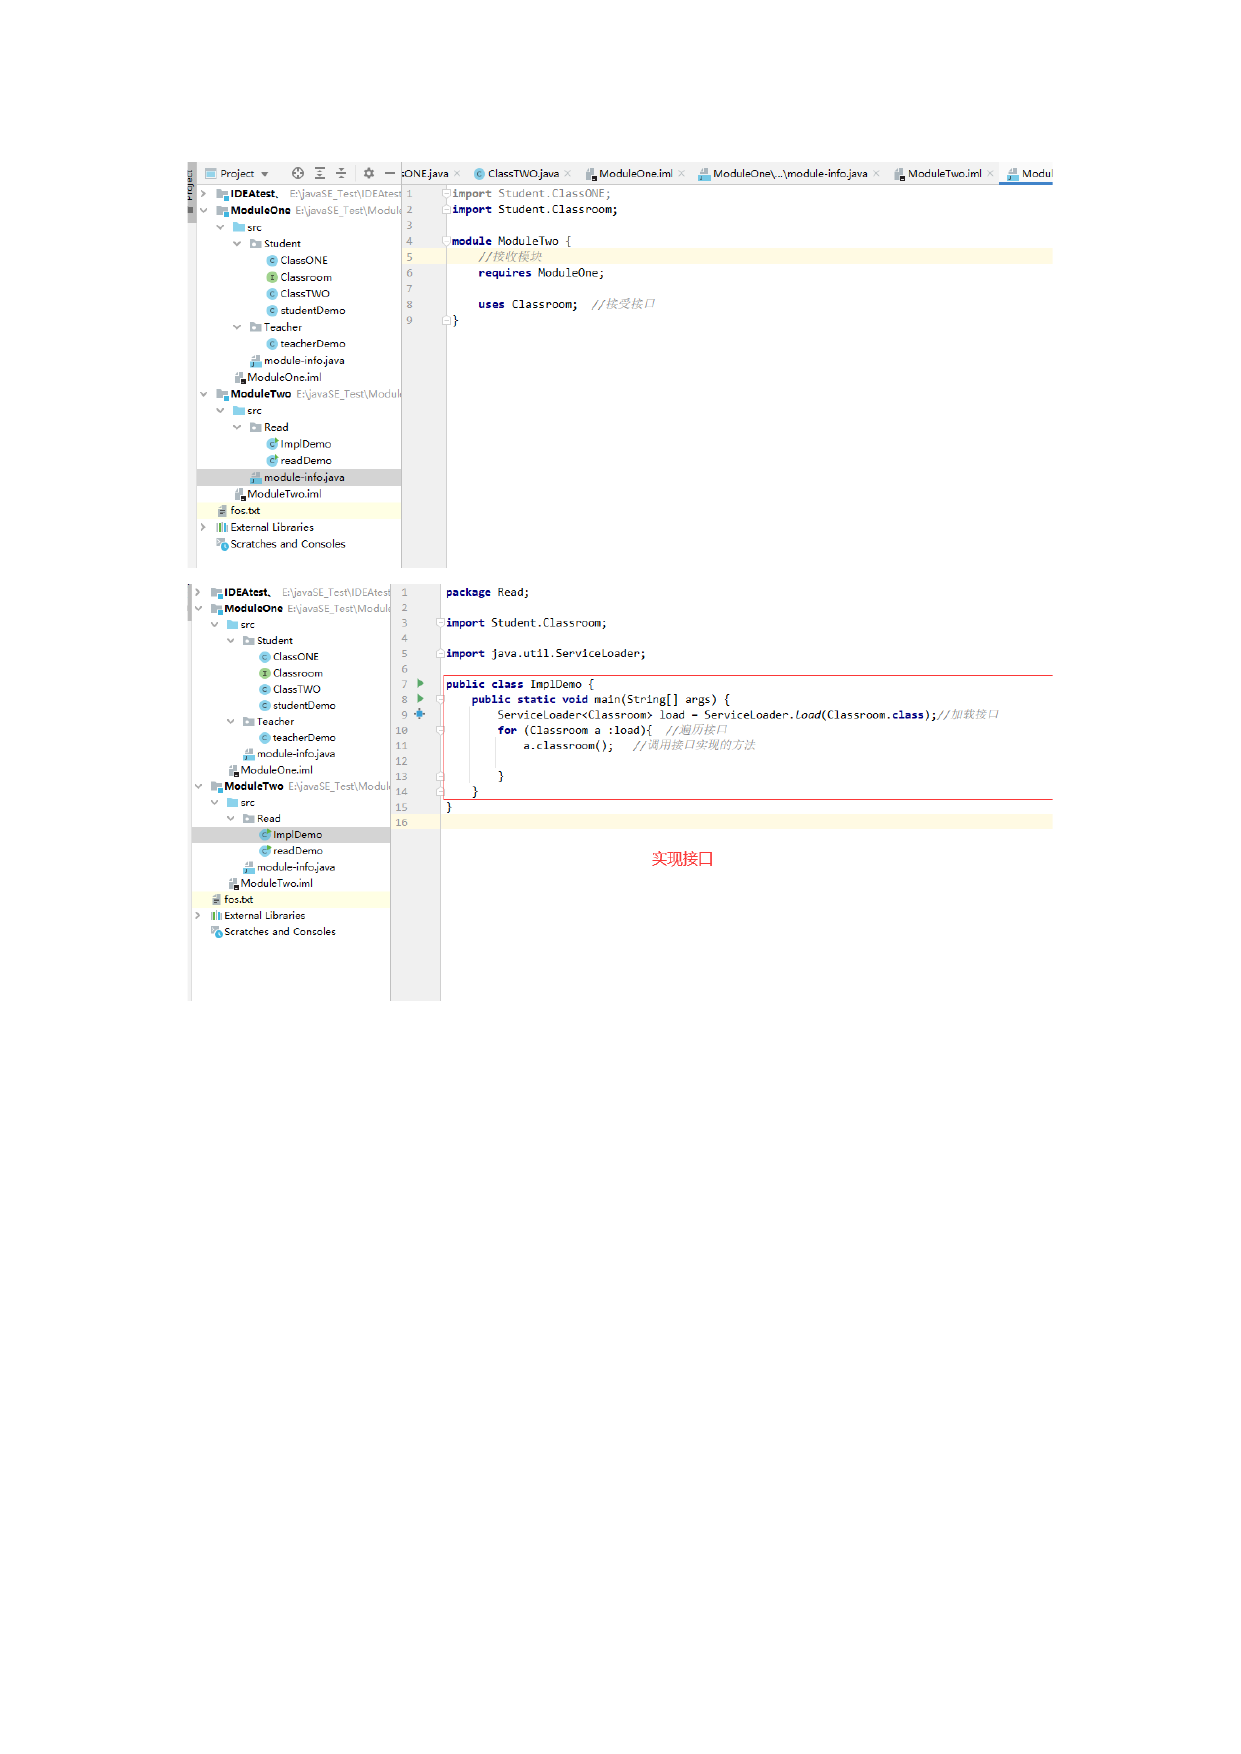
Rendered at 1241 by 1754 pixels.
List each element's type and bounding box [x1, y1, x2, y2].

picture [187, 162, 1053, 568]
picture [187, 584, 1053, 1001]
